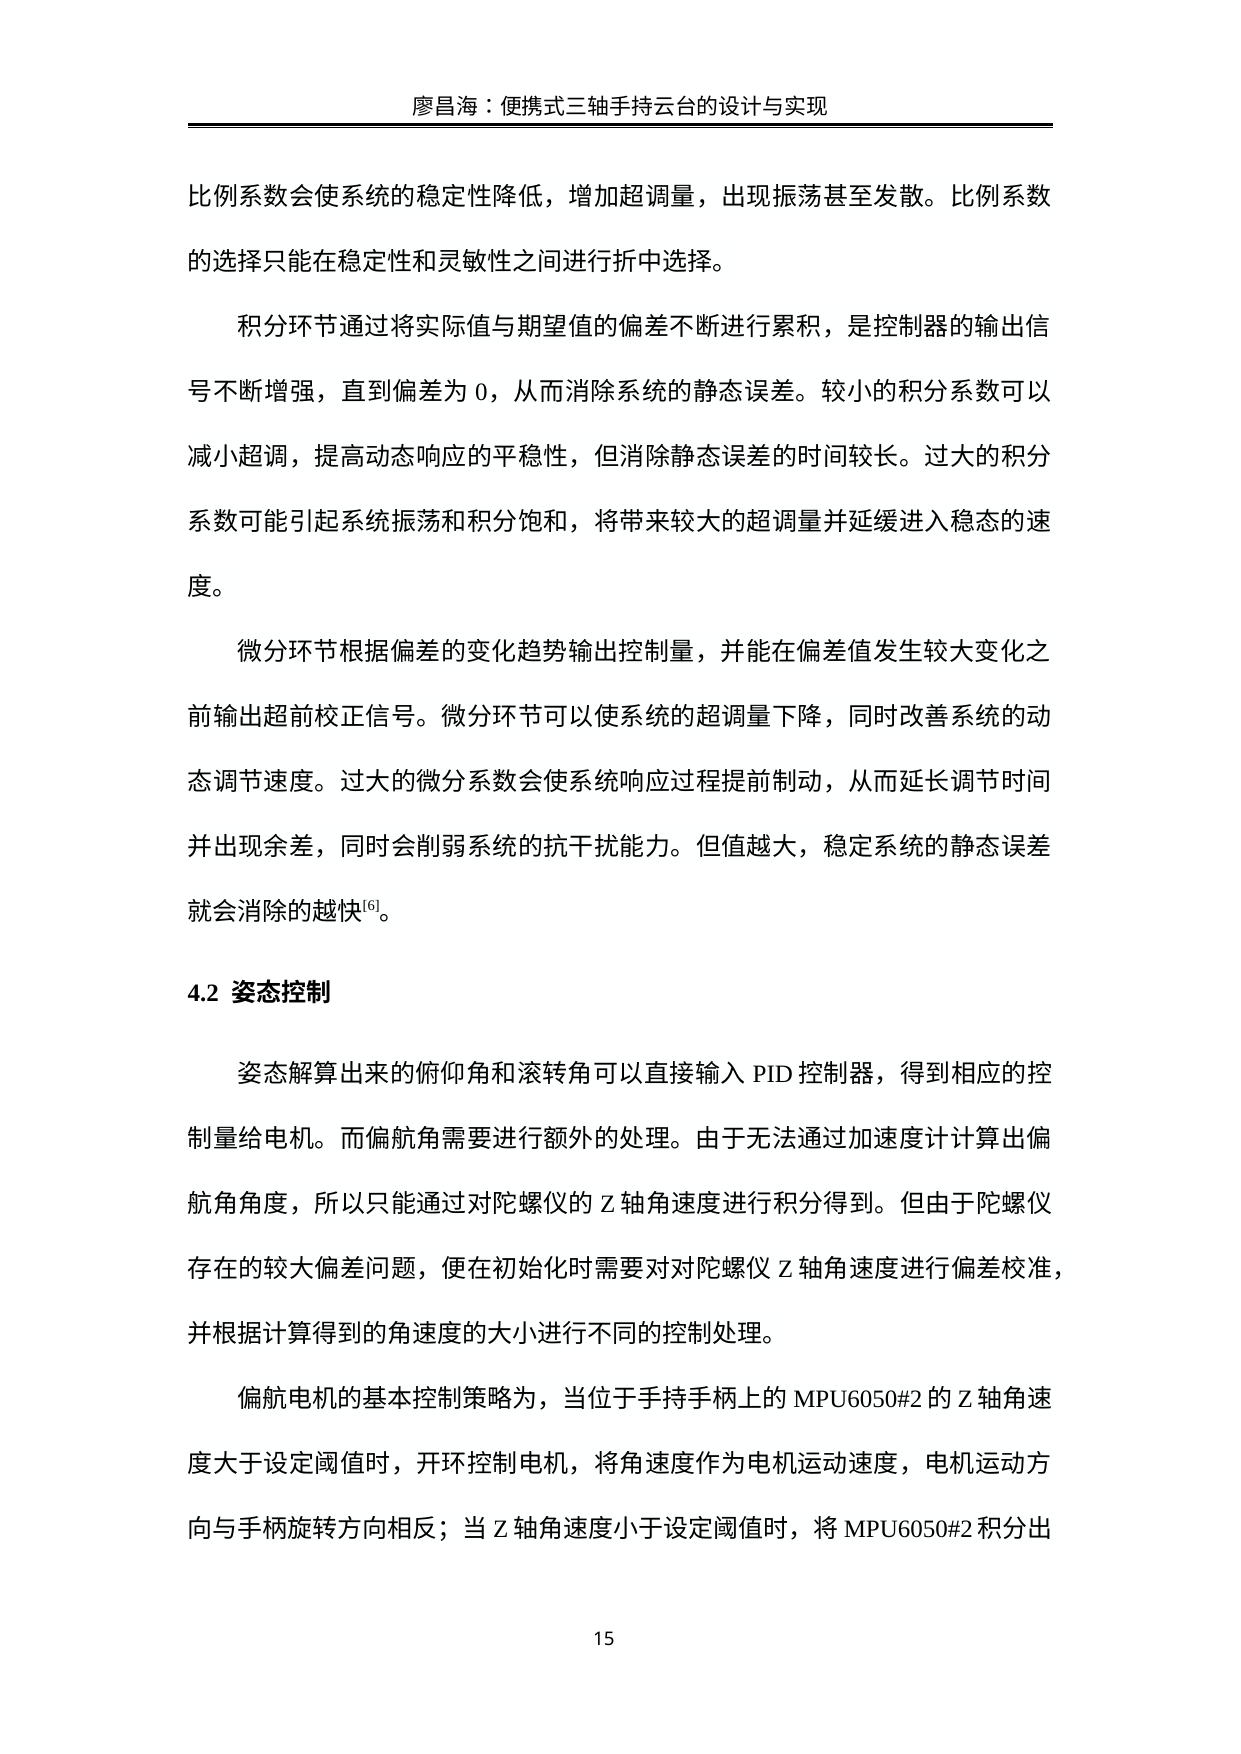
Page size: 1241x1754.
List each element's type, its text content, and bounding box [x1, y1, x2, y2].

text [187, 1364, 1053, 1559]
text 积分环节通过将实际值与期望值的偏差不断进行累积，是控制器的输出信号不断增强，直到偏差为0，从而消除系统的静态误差。较小的积分系数可以减小超调，提高动态响应的平稳性，但消除静态误差的时间较长。过大的积分系数可能引起系统振荡和积分饱和，将带来较大的超调量并延缓进入稳态的速度。 [187, 292, 1053, 617]
text 姿态解算出来的俯仰角和滚转角可以直接输入PID控制器，得到相应的控制量给电机。而偏航角需要进行额外的处理。由于无法通过加速度计计算出偏航角角度，所以只能通过对陀螺仪的Z轴角速度进行积分得到。但由于陀螺仪存在的较大偏差问题，便在初始化时需要对对陀螺仪Z轴角速度进行偏差校准，并根据计算得到的角速度的大小进行不同的控制处理。 [187, 1039, 1053, 1364]
subtitle 姿态控制 [187, 958, 1053, 1023]
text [187, 162, 1053, 292]
text 微分环节根据偏差的变化趋势输出控制量，并能在偏差值发生较大变化之前输出超前校正信号。微分环节可以使系统的超调量下降，同时改善系统的动态调节速度。过大的微分系数会使系统响应过程提前制动，从而延长调节时间并出现余差，同时会削弱系统的抗干扰能力。但值越大，稳定系统的静态误差就会消除的越快[6]。 [187, 617, 1053, 942]
